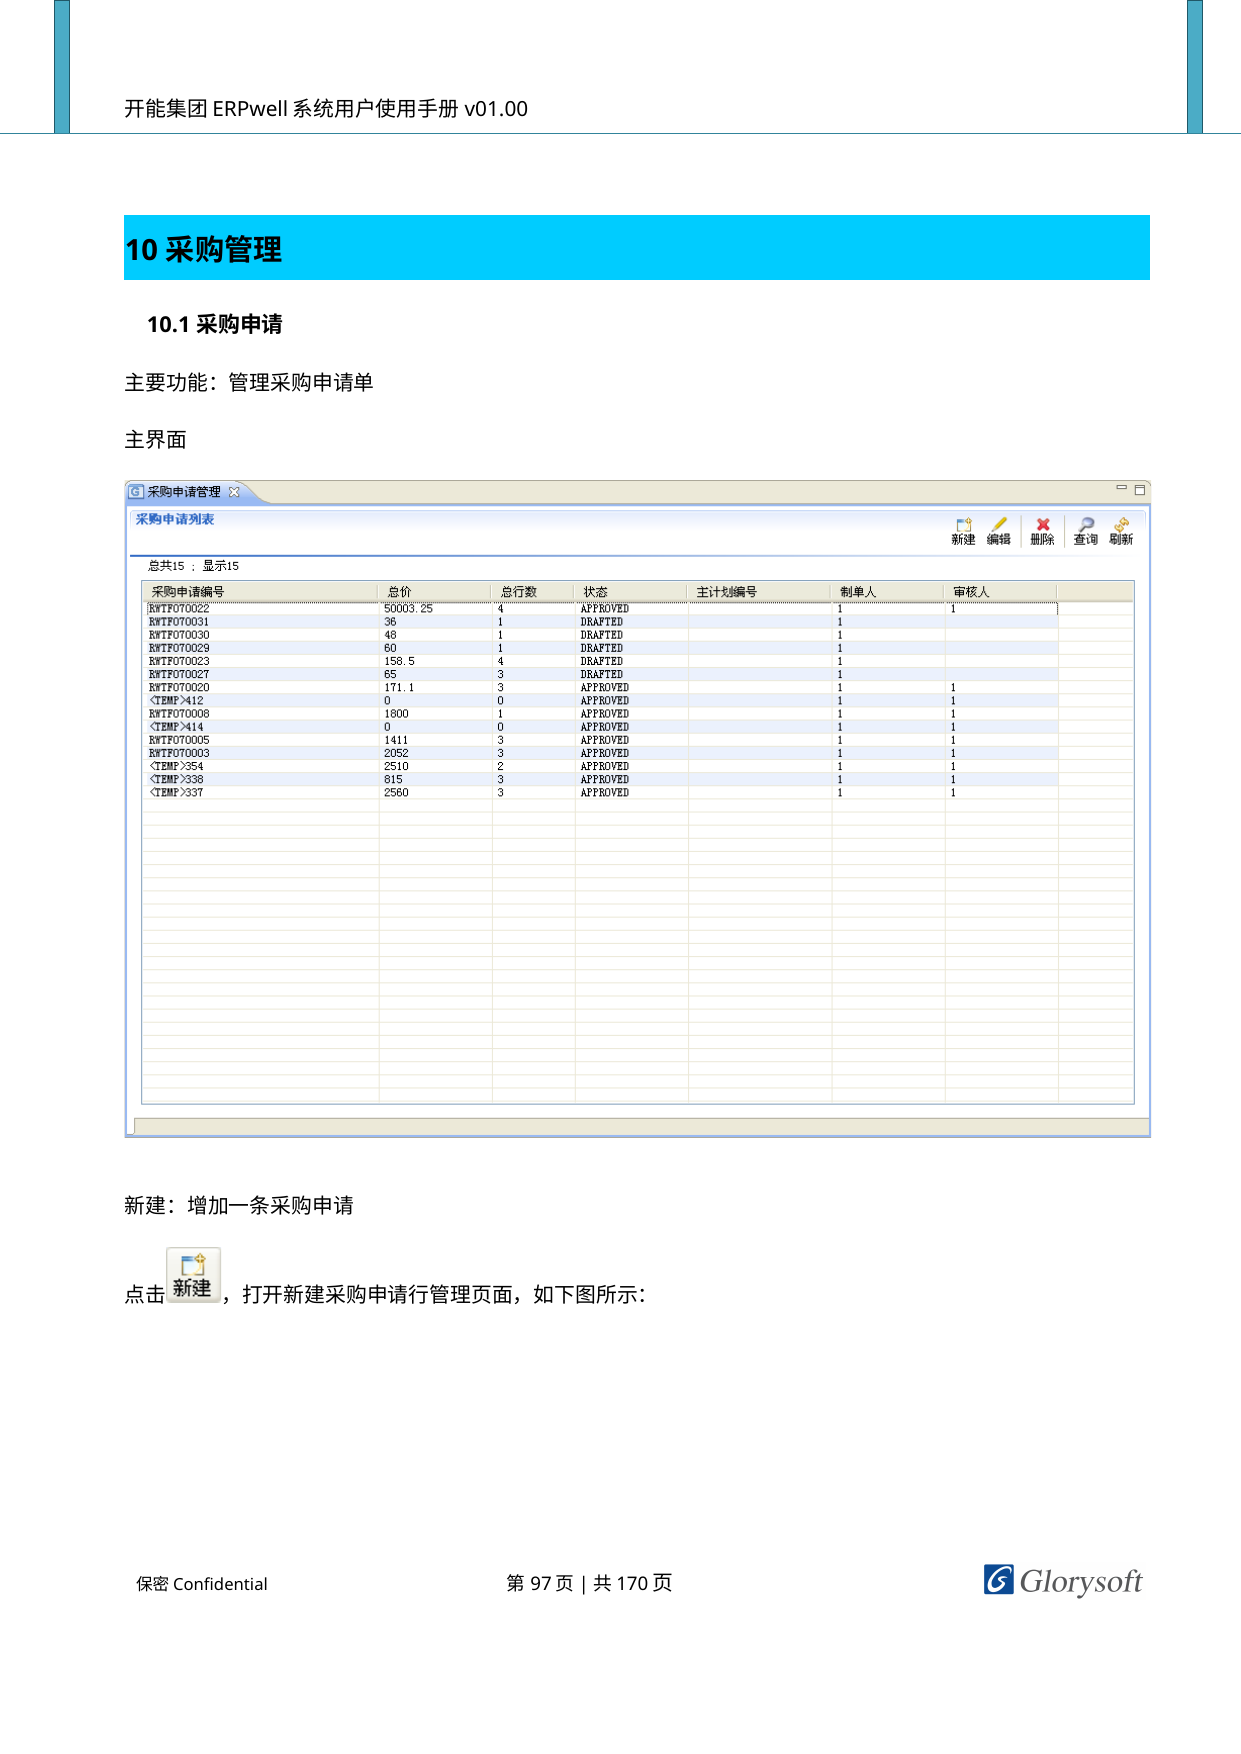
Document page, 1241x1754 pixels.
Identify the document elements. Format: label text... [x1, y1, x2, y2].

text 主界面 [124, 423, 1150, 456]
picture [124, 480, 1152, 1138]
picture [166, 1247, 222, 1303]
text 点击，打开新建采购申请行管理页面，如下图所示： [124, 1246, 1150, 1311]
picture [981, 1562, 1146, 1600]
text 新建：增加一条采购申请 [124, 1188, 1150, 1221]
text 采购管理 [124, 215, 1150, 280]
text 主要功能：管理采购申请单 [124, 365, 1150, 398]
text 采购申请 [124, 307, 1150, 340]
